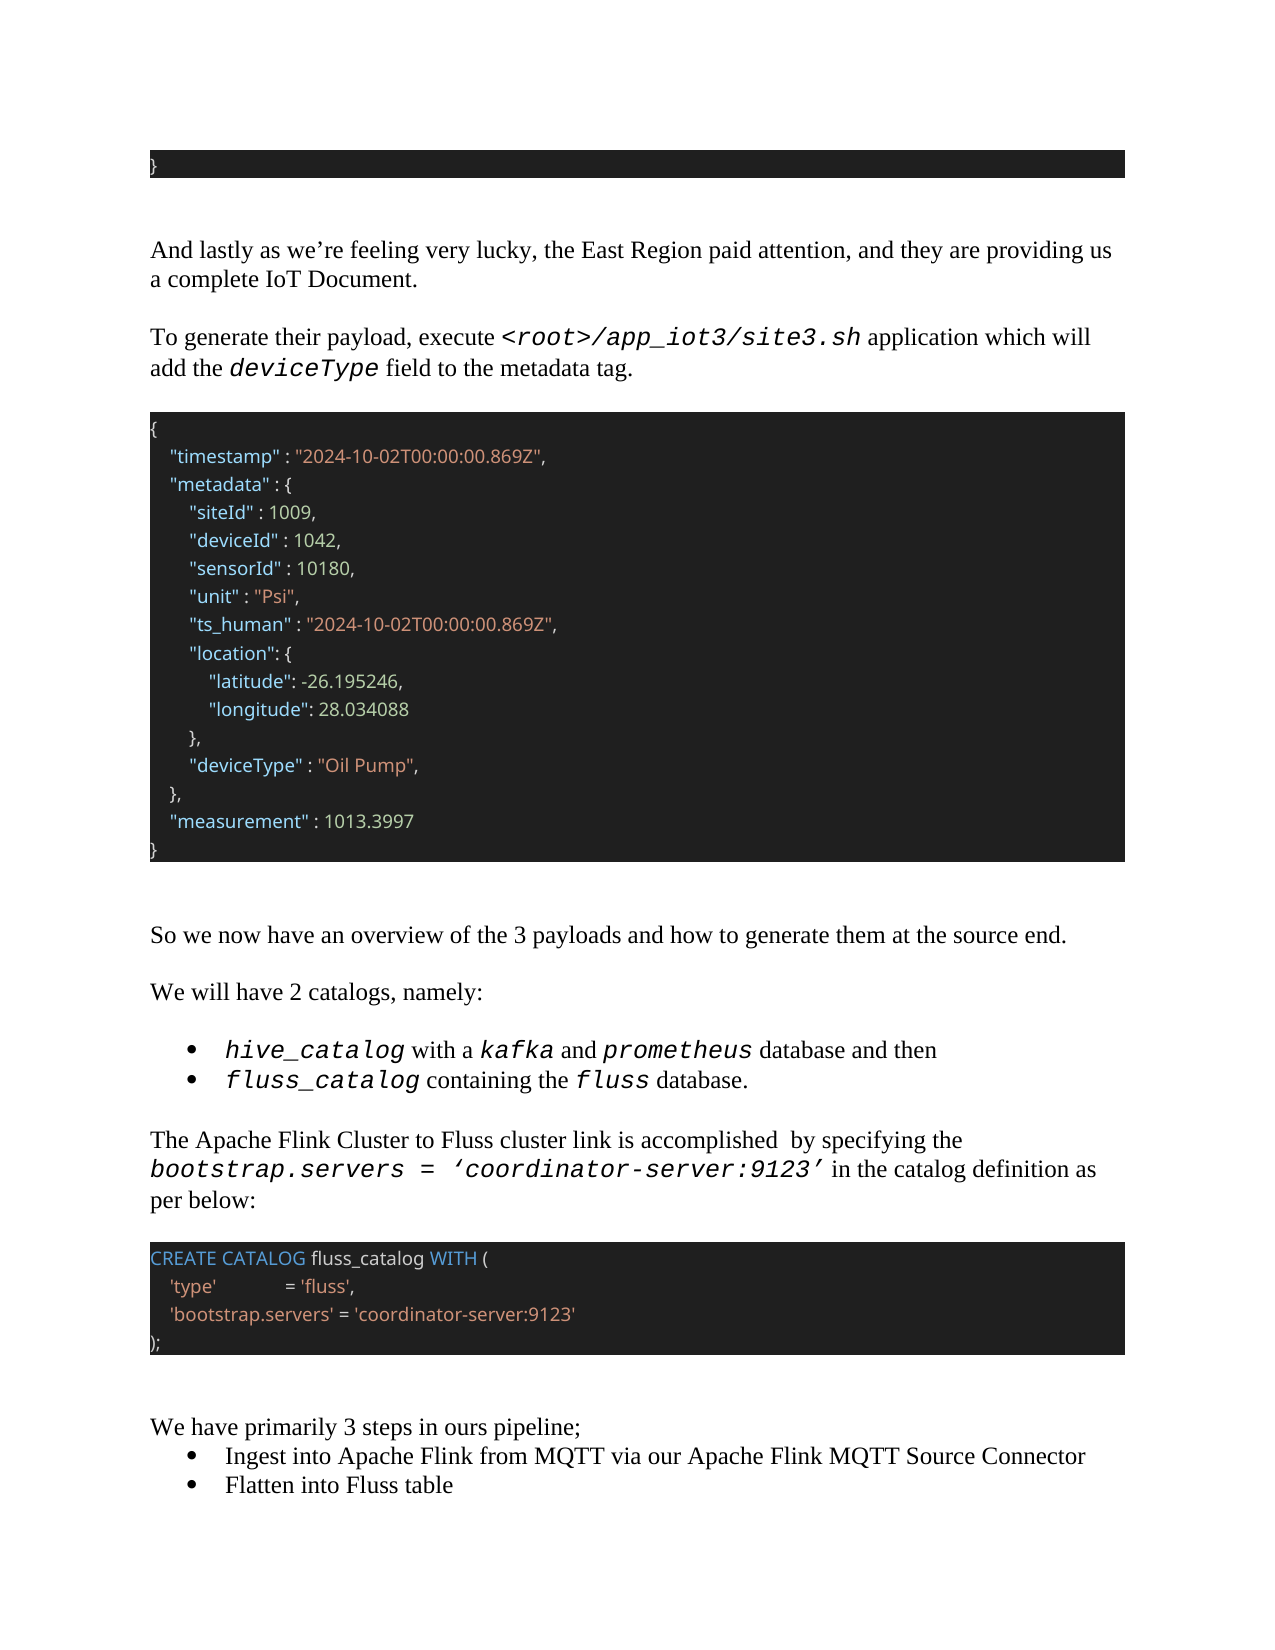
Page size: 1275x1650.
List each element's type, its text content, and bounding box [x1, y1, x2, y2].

list fluss_catalog containing the fluss database. [187, 1066, 1125, 1096]
text { [150, 412, 1125, 440]
list Flatten into Fluss table [187, 1470, 1125, 1498]
text 'type' = 'fluss', [150, 1270, 1125, 1298]
text "siteId" : 1009, [150, 497, 1125, 525]
list Ingest into Apache Flink from MQTT via our Apache Flink MQTT Source Connector [187, 1441, 1125, 1470]
text So we now have an overview of the 3 payloads and how to generate them at the source end. [150, 920, 1125, 948]
text The Apache Flink Cluster to Fluss cluster link is accomplished by specifying the bootstrap.servers = ‘coordinator-server:9123’ in the catalog definition as per below: [150, 1125, 1125, 1213]
text "measurement" : 1013.3997 [150, 806, 1125, 834]
text }, [150, 722, 1125, 750]
text To generate their payload, execute <root>/app_iot3/site3.sh application which will add the deviceType field to the metadata tag. [150, 322, 1125, 383]
text "ts_human" : "2024-10-02T00:00:00.869Z", [150, 609, 1125, 637]
text "deviceType" : "Oil Pump", [150, 750, 1125, 778]
text } [150, 834, 1125, 862]
text } [150, 150, 1125, 178]
text }, [150, 778, 1125, 806]
text "timestamp" : "2024-10-02T00:00:00.869Z", [150, 440, 1125, 468]
list hive_catalog with a kafka and prometheus database and then [187, 1035, 1125, 1066]
text "sensorId" : 10180, [150, 553, 1125, 581]
text CREATE CATALOG fluss_catalog WITH ( [150, 1242, 1125, 1270]
text "unit" : "Psi", [150, 581, 1125, 609]
text "longitude": 28.034088 [150, 693, 1125, 722]
text We will have 2 catalogs, namely: [150, 977, 1125, 1006]
text We have primarily 3 steps in ours pipeline; [150, 1412, 1125, 1441]
text "latitude": -26.195246, [150, 665, 1125, 693]
text "metadata" : { [150, 468, 1125, 497]
text "location": { [150, 637, 1125, 665]
text "deviceId" : 1042, [150, 525, 1125, 553]
text ); [150, 1327, 1125, 1355]
text 'bootstrap.servers' = 'coordinator-server:9123' [150, 1298, 1125, 1327]
text And lastly as we’re feeling very lucky, the East Region paid attention, and they are providing us a complete IoT Document. [150, 236, 1125, 293]
